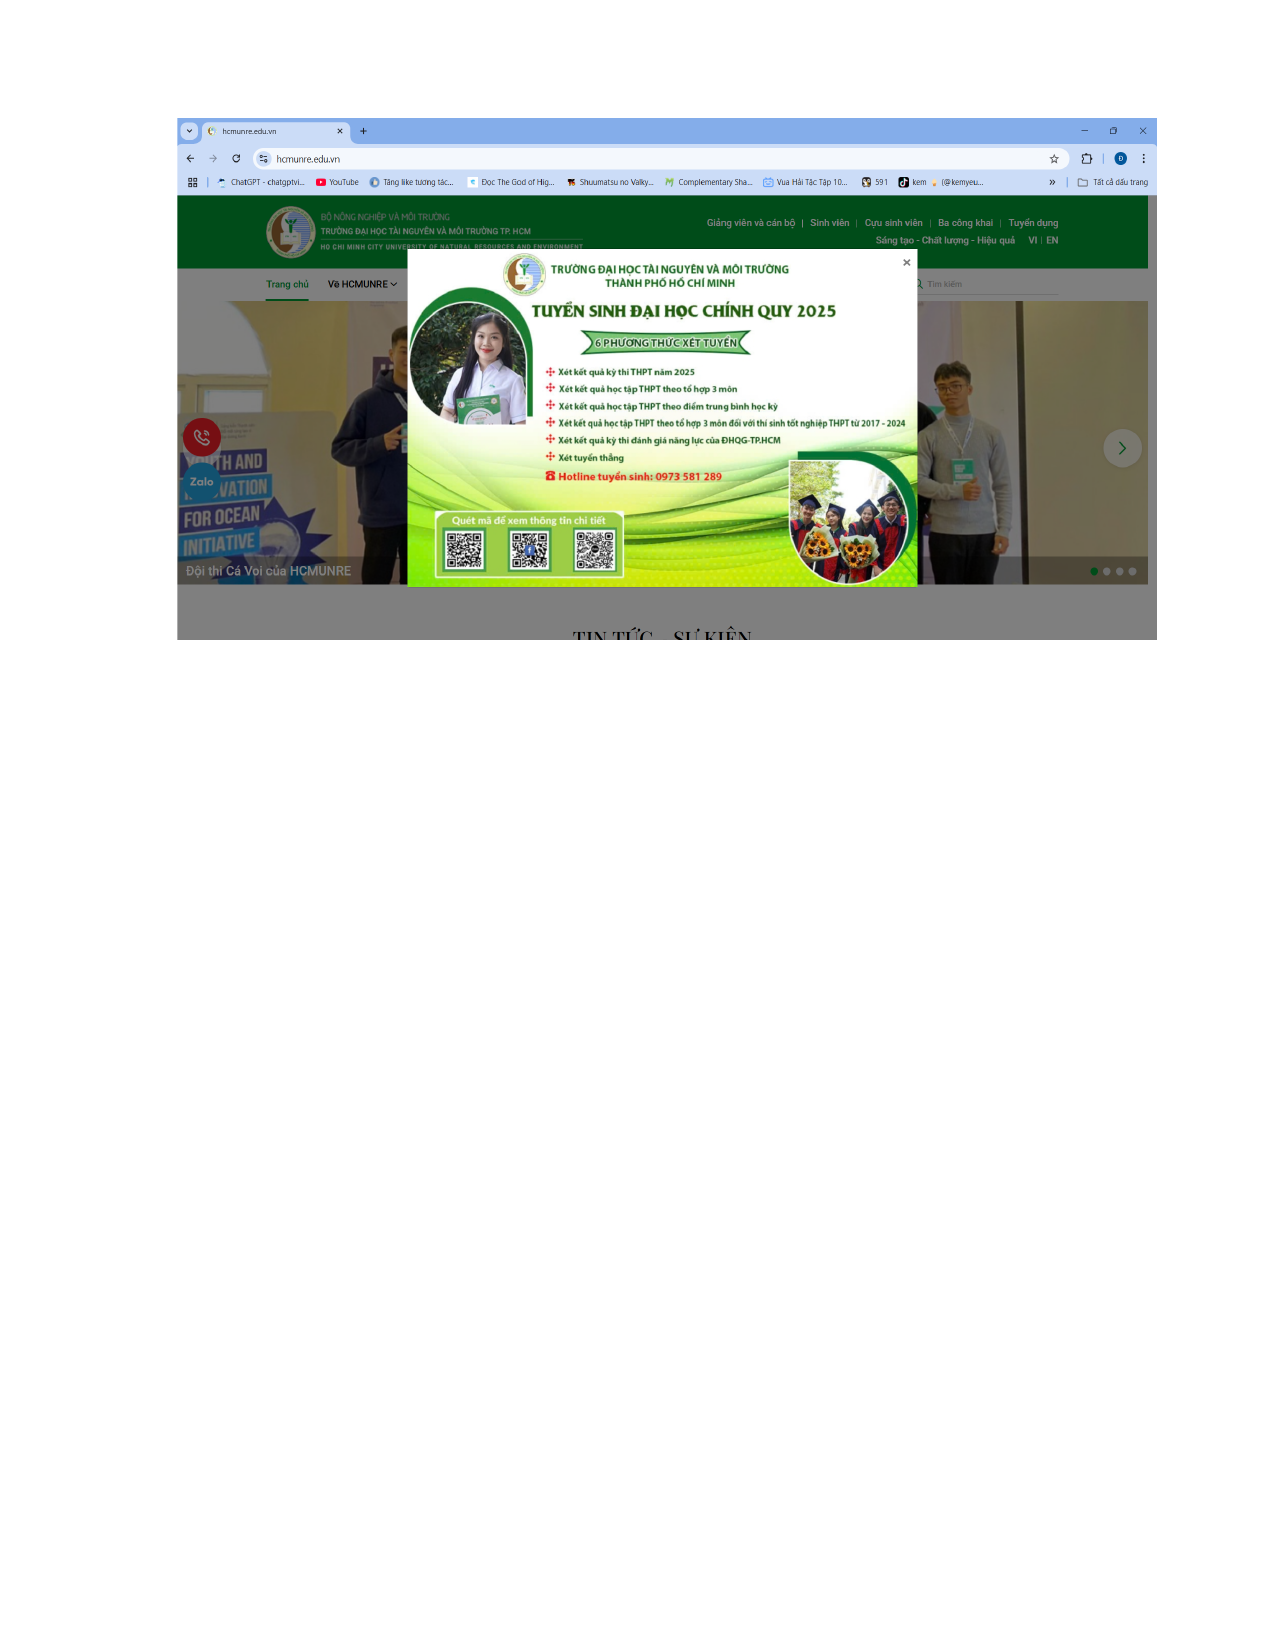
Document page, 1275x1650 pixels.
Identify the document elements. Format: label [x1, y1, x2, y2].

picture [177, 118, 1157, 640]
